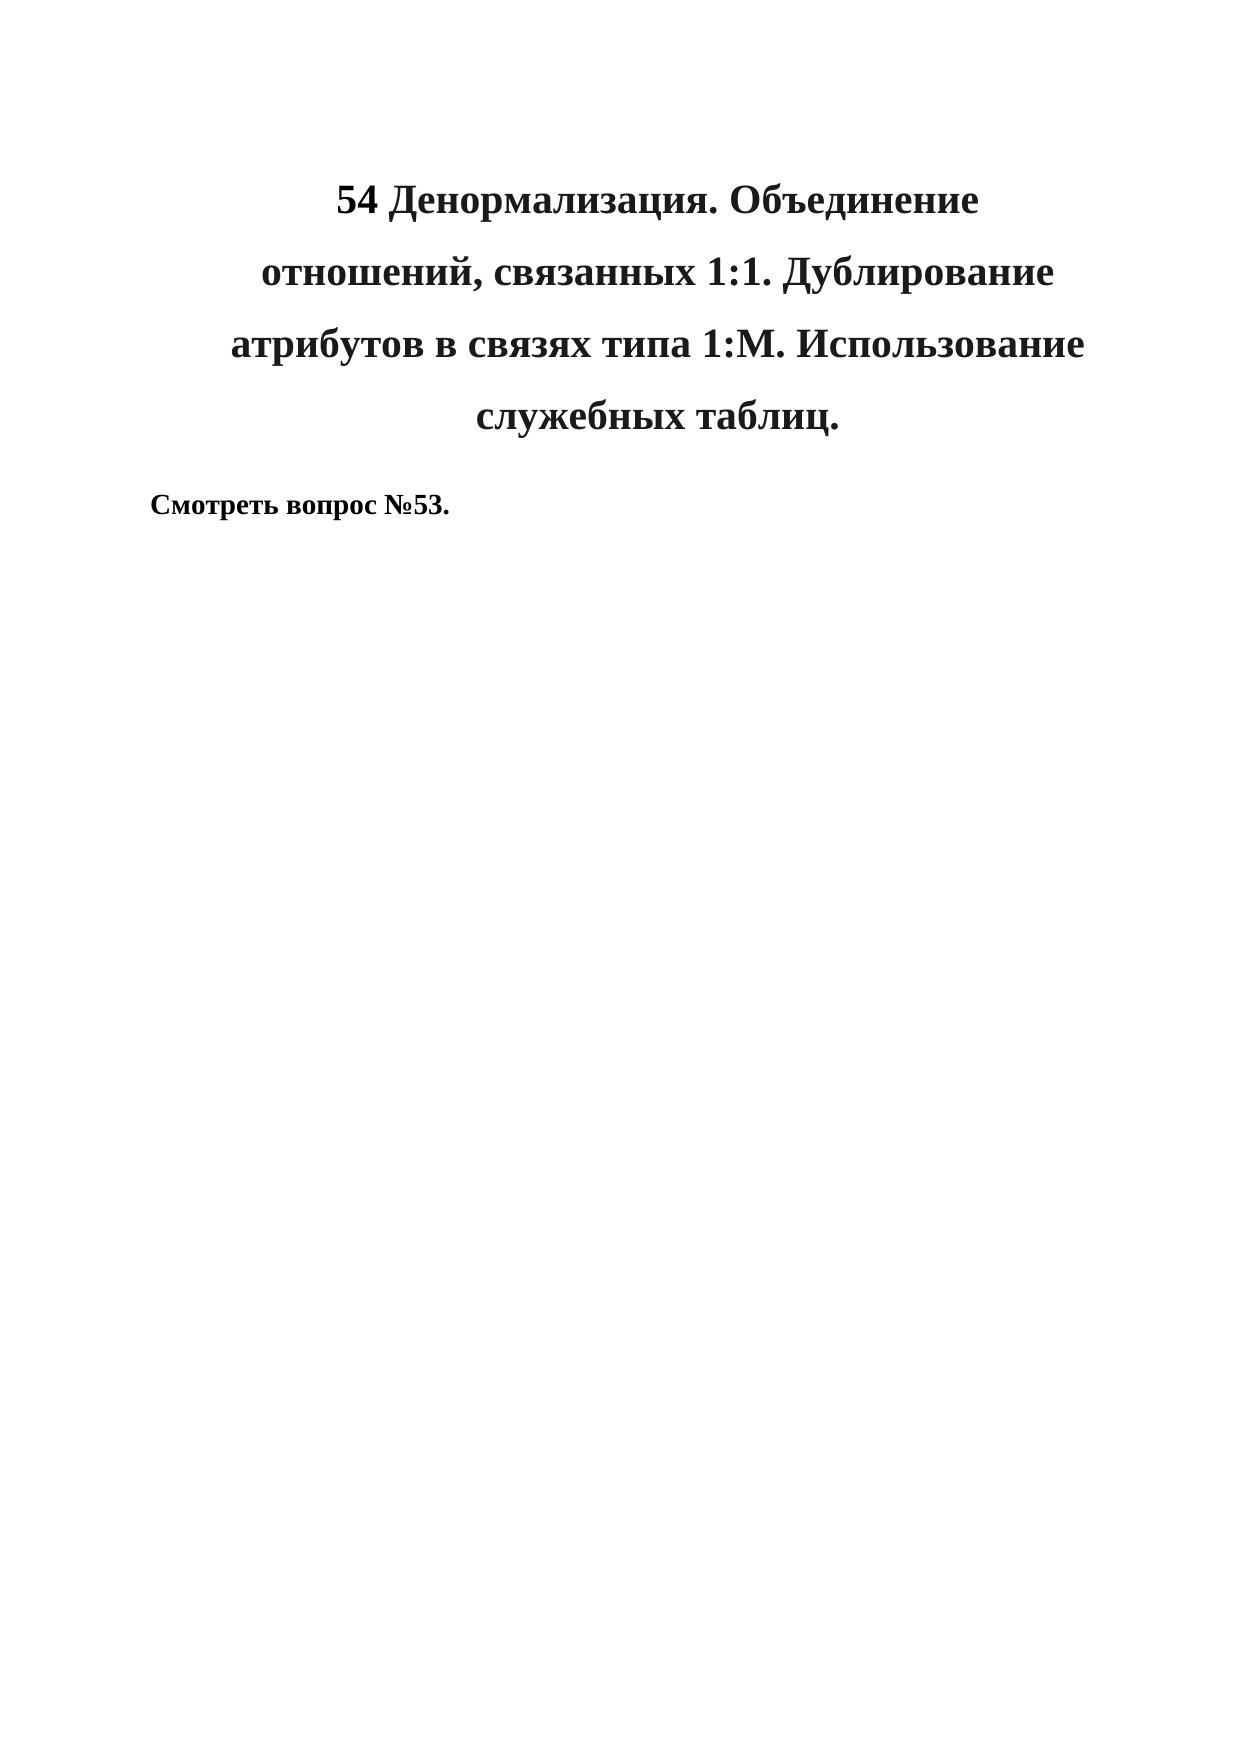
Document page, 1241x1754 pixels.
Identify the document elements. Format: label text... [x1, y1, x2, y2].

text Смотреть вопрос №53. [150, 487, 1090, 521]
subtitle 54 Денормализация. Объединение отношений, связанных 1:1. Дублирование атрибутов в связях типа 1:M. Использование служебных таблиц. [225, 175, 1090, 438]
